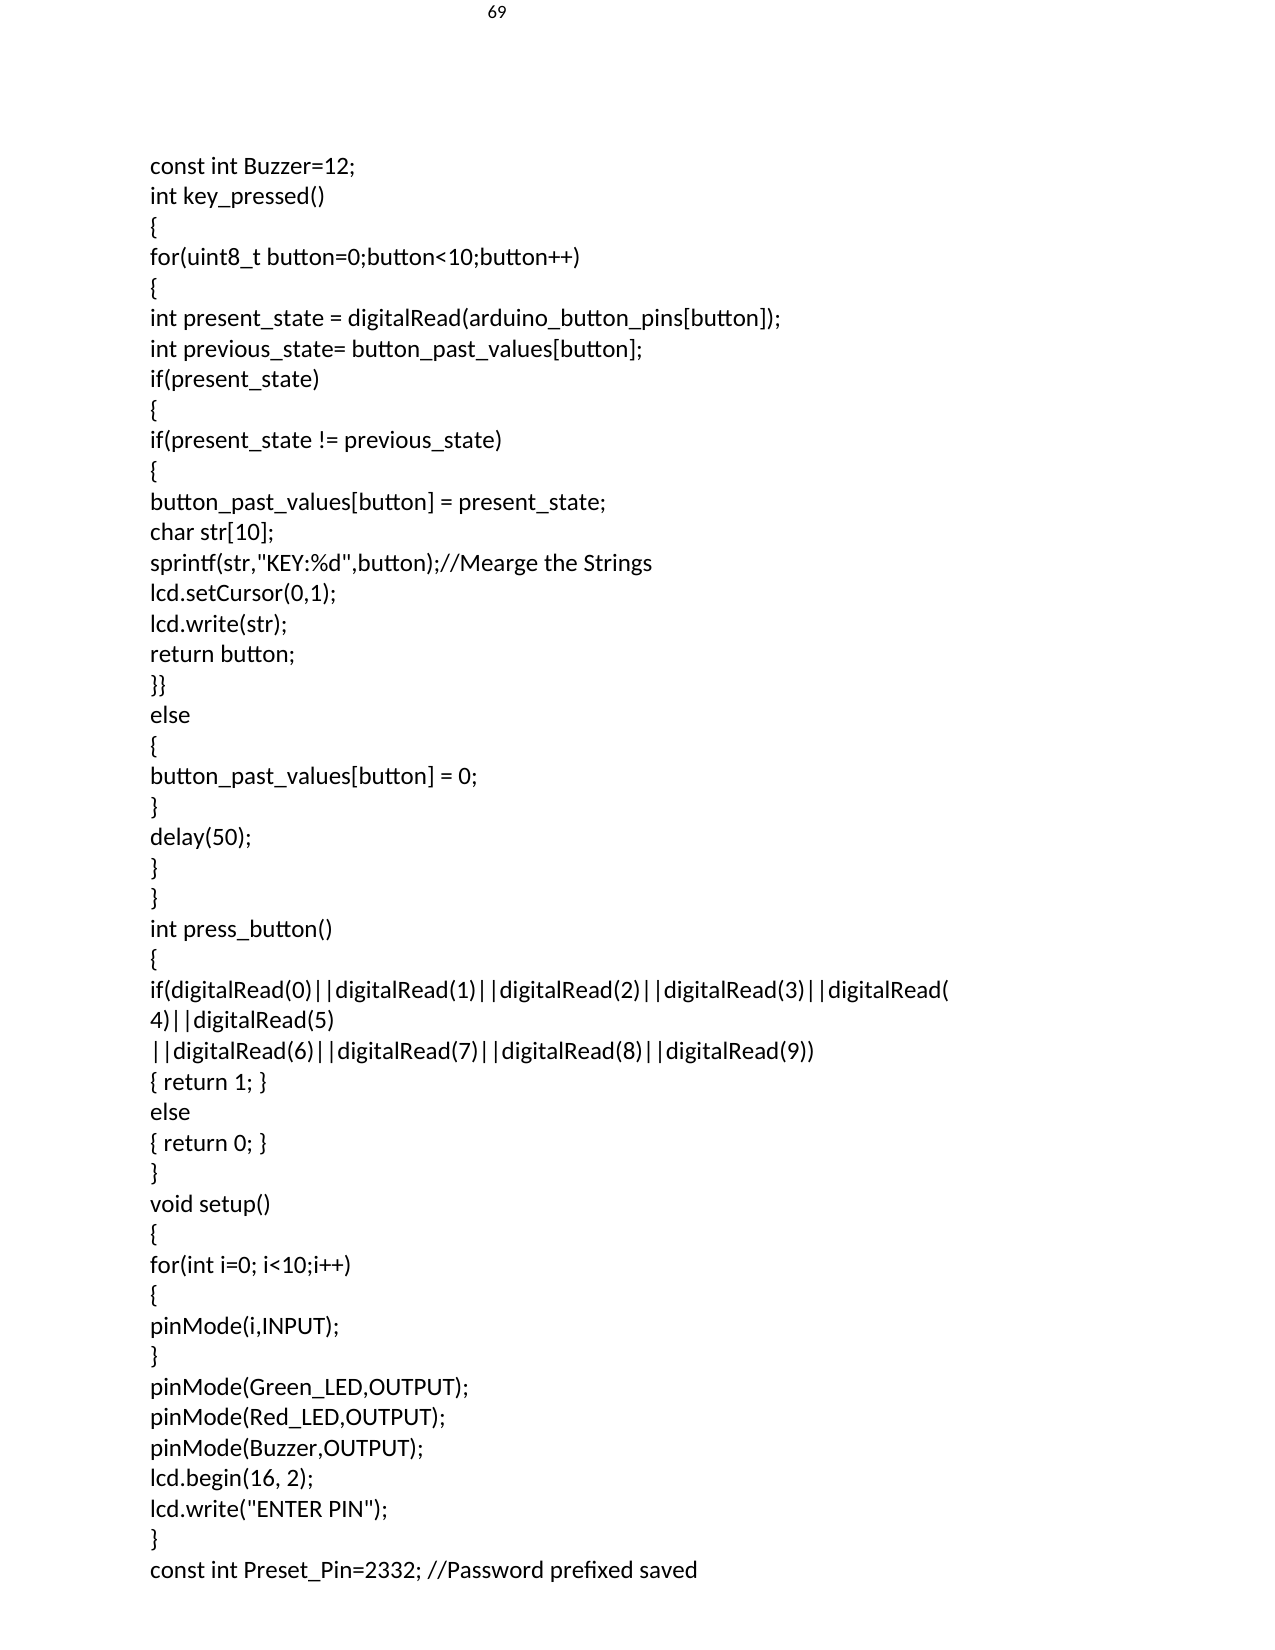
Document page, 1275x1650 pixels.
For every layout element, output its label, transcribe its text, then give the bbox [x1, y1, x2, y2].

list } [150, 1340, 1125, 1371]
list { [150, 211, 1125, 242]
list { return 1; } [150, 1066, 1125, 1096]
list } [150, 882, 1125, 913]
list } [150, 1157, 1125, 1188]
list { [150, 730, 1125, 760]
list int present_state = digitalRead(arduino_button_pins[button]); [150, 303, 1125, 333]
list pinMode(i,INPUT); [150, 1310, 1125, 1340]
list { [150, 1279, 1125, 1310]
list for(int i=0; i<10;i++) [150, 1249, 1125, 1279]
list { [150, 394, 1125, 425]
list void setup() [150, 1188, 1125, 1218]
list lcd.write(str); [150, 608, 1125, 638]
list if(digitalRead(0)||digitalRead(1)||digitalRead(2)||digitalRead(3)||digitalRead( [150, 974, 1125, 1004]
list sprintf(str,"KEY:%d",button);//Mearge the Strings [150, 547, 1125, 577]
list { return 0; } [150, 1127, 1125, 1157]
list else [150, 699, 1125, 730]
list pinMode(Green_LED,OUTPUT); [150, 1371, 1125, 1401]
list pinMode(Red_LED,OUTPUT); [150, 1401, 1125, 1432]
list ||digitalRead(6)||digitalRead(7)||digitalRead(8)||digitalRead(9)) [150, 1035, 1125, 1066]
list } [150, 791, 1125, 821]
list { [150, 272, 1125, 303]
list pinMode(Buzzer,OUTPUT); [150, 1432, 1125, 1462]
list button_past_values[button] = present_state; [150, 486, 1125, 516]
list } [150, 1523, 1125, 1554]
list int key_pressed() [150, 181, 1125, 211]
list button_past_values[button] = 0; [150, 760, 1125, 791]
list else [150, 1096, 1125, 1127]
list } [150, 852, 1125, 882]
list delay(50); [150, 821, 1125, 852]
list { [150, 1218, 1125, 1249]
list return button; [150, 638, 1125, 669]
list const int Preset_Pin=2332; //Password prefixed saved [150, 1554, 1125, 1584]
list char str[10]; [150, 516, 1125, 547]
list 4)||digitalRead(5) [150, 1004, 1125, 1035]
list if(present_state != previous_state) [150, 425, 1125, 455]
list { [150, 455, 1125, 486]
list lcd.setCursor(0,1); [150, 577, 1125, 608]
list }} [150, 669, 1125, 699]
list if(present_state) [150, 364, 1125, 394]
list lcd.write("ENTER PIN"); [150, 1493, 1125, 1523]
list const int Buzzer=12; [150, 150, 1125, 181]
list int press_button() [150, 913, 1125, 943]
list lcd.begin(16, 2); [150, 1462, 1125, 1493]
list int previous_state= button_past_values[button]; [150, 333, 1125, 364]
list for(uint8_t button=0;button<10;button++) [150, 242, 1125, 272]
list { [150, 943, 1125, 974]
